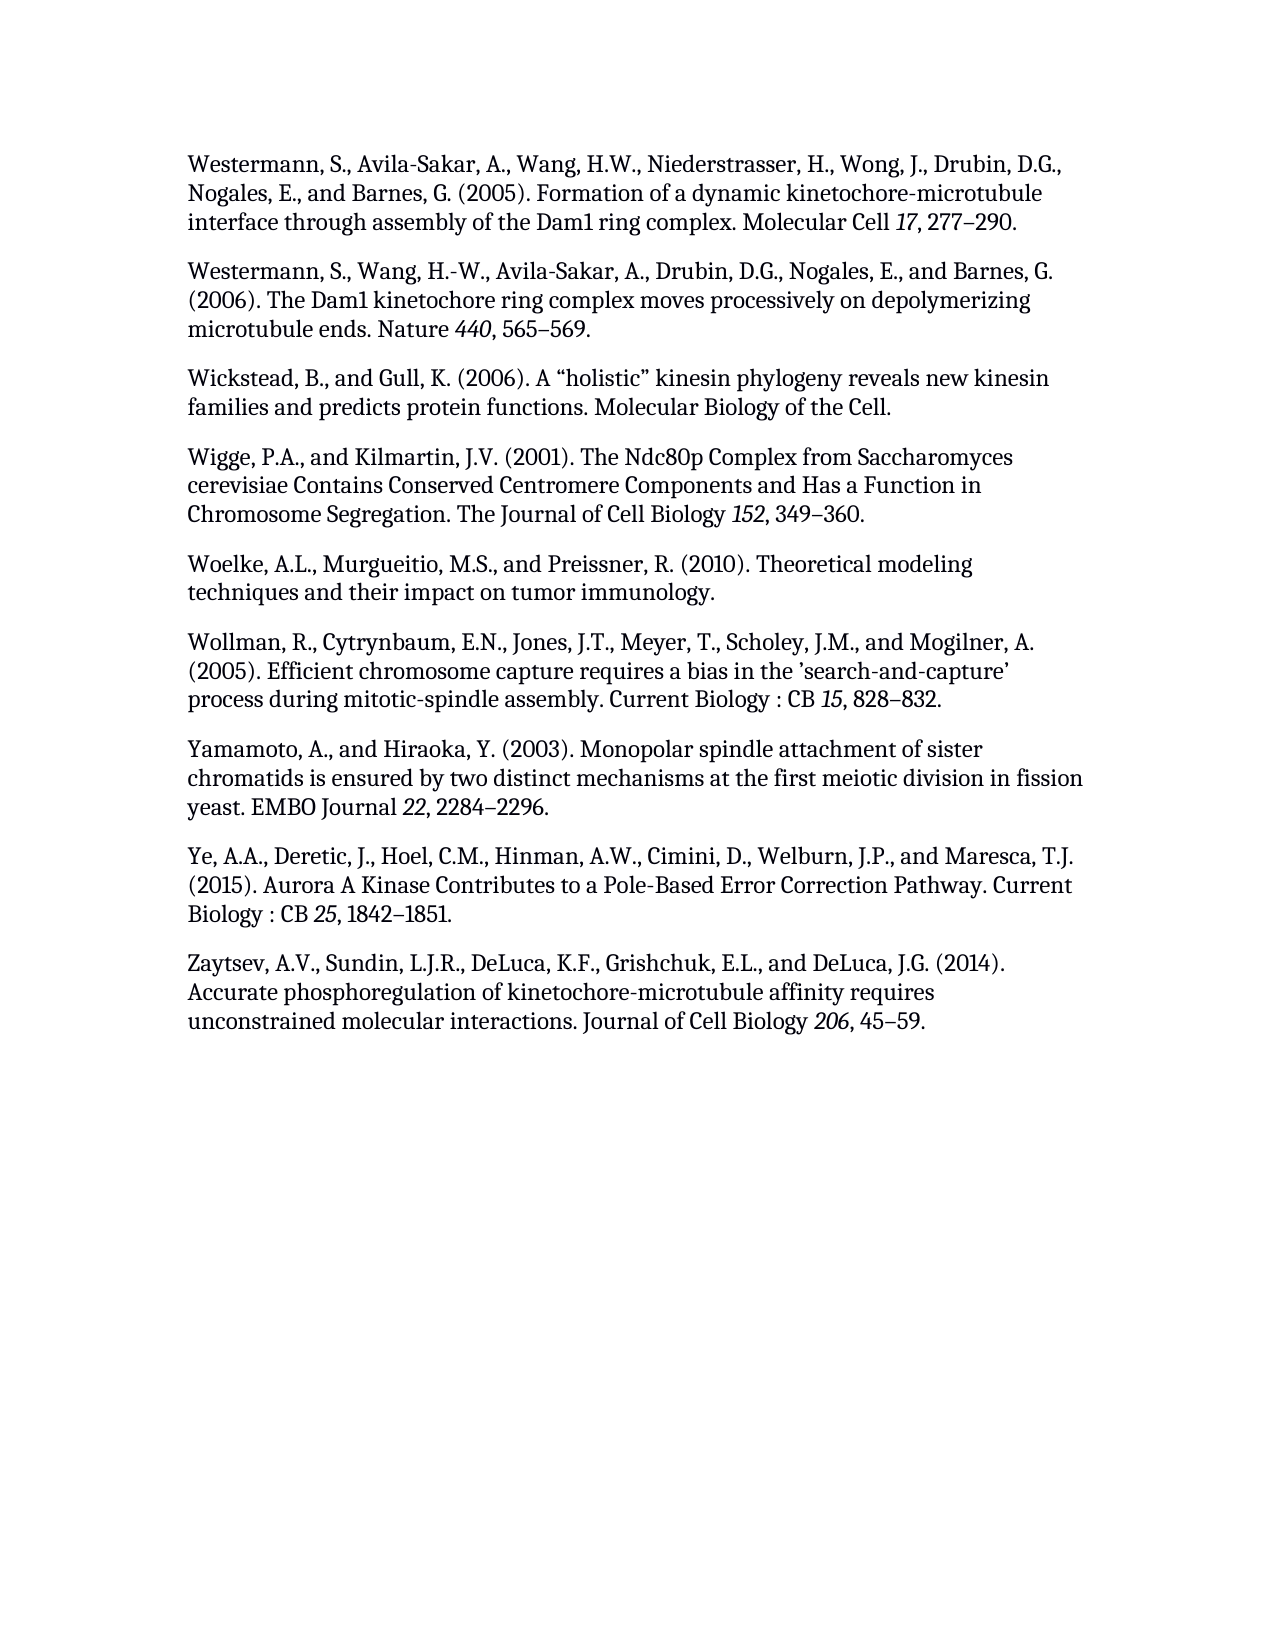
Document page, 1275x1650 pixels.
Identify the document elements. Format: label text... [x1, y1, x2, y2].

text Woelke, A.L., Murgueitio, M.S., and Preissner, R. (2010). Theoretical modeling techniques and their impact on tumor immunology. [187, 549, 1087, 607]
text Westermann, S., Avila-Sakar, A., Wang, H.W., Niederstrasser, H., Wong, J., Drubin, D.G., Nogales, E., and Barnes, G. (2005). Formation of a dynamic kinetochore-microtubule interface through assembly of the Dam1 ring complex. Molecular Cell 17, 277–290. [187, 150, 1087, 236]
text Wickstead, B., and Gull, K. (2006). A “holistic” kinesin phylogeny reveals new kinesin families and predicts protein functions. Molecular Biology of the Cell. [187, 364, 1087, 422]
text Wigge, P.A., and Kilmartin, J.V. (2001). The Ndc80p Complex from Saccharomyces cerevisiae Contains Conserved Centromere Components and Has a Function in Chromosome Segregation. The Journal of Cell Biology 152, 349–360. [187, 442, 1087, 529]
text Zaytsev, A.V., Sundin, L.J.R., DeLuca, K.F., Grishchuk, E.L., and DeLuca, J.G. (2014). Accurate phosphoregulation of kinetochore-microtubule affinity requires unconstrained molecular interactions. Journal of Cell Biology 206, 45–59. [187, 949, 1087, 1035]
text Westermann, S., Wang, H.-W., Avila-Sakar, A., Drubin, D.G., Nogales, E., and Barnes, G. (2006). The Dam1 kinetochore ring complex moves processively on depolymerizing microtubule ends. Nature 440, 565–569. [187, 257, 1087, 343]
text Yamamoto, A., and Hiraoka, Y. (2003). Monopolar spindle attachment of sister chromatids is ensured by two distinct mechanisms at the first meiotic division in fission yeast. EMBO Journal 22, 2284–2296. [187, 735, 1087, 821]
text Ye, A.A., Deretic, J., Hoel, C.M., Hinman, A.W., Cimini, D., Welburn, J.P., and Maresca, T.J. (2015). Aurora A Kinase Contributes to a Pole-Based Error Correction Pathway. Current Biology : CB 25, 1842–1851. [187, 842, 1087, 928]
text Wollman, R., Cytrynbaum, E.N., Jones, J.T., Meyer, T., Scholey, J.M., and Mogilner, A. (2005). Efficient chromosome capture requires a bias in the ’search-and-capture’ process during mitotic-spindle assembly. Current Biology : CB 15, 828–832. [187, 628, 1087, 714]
